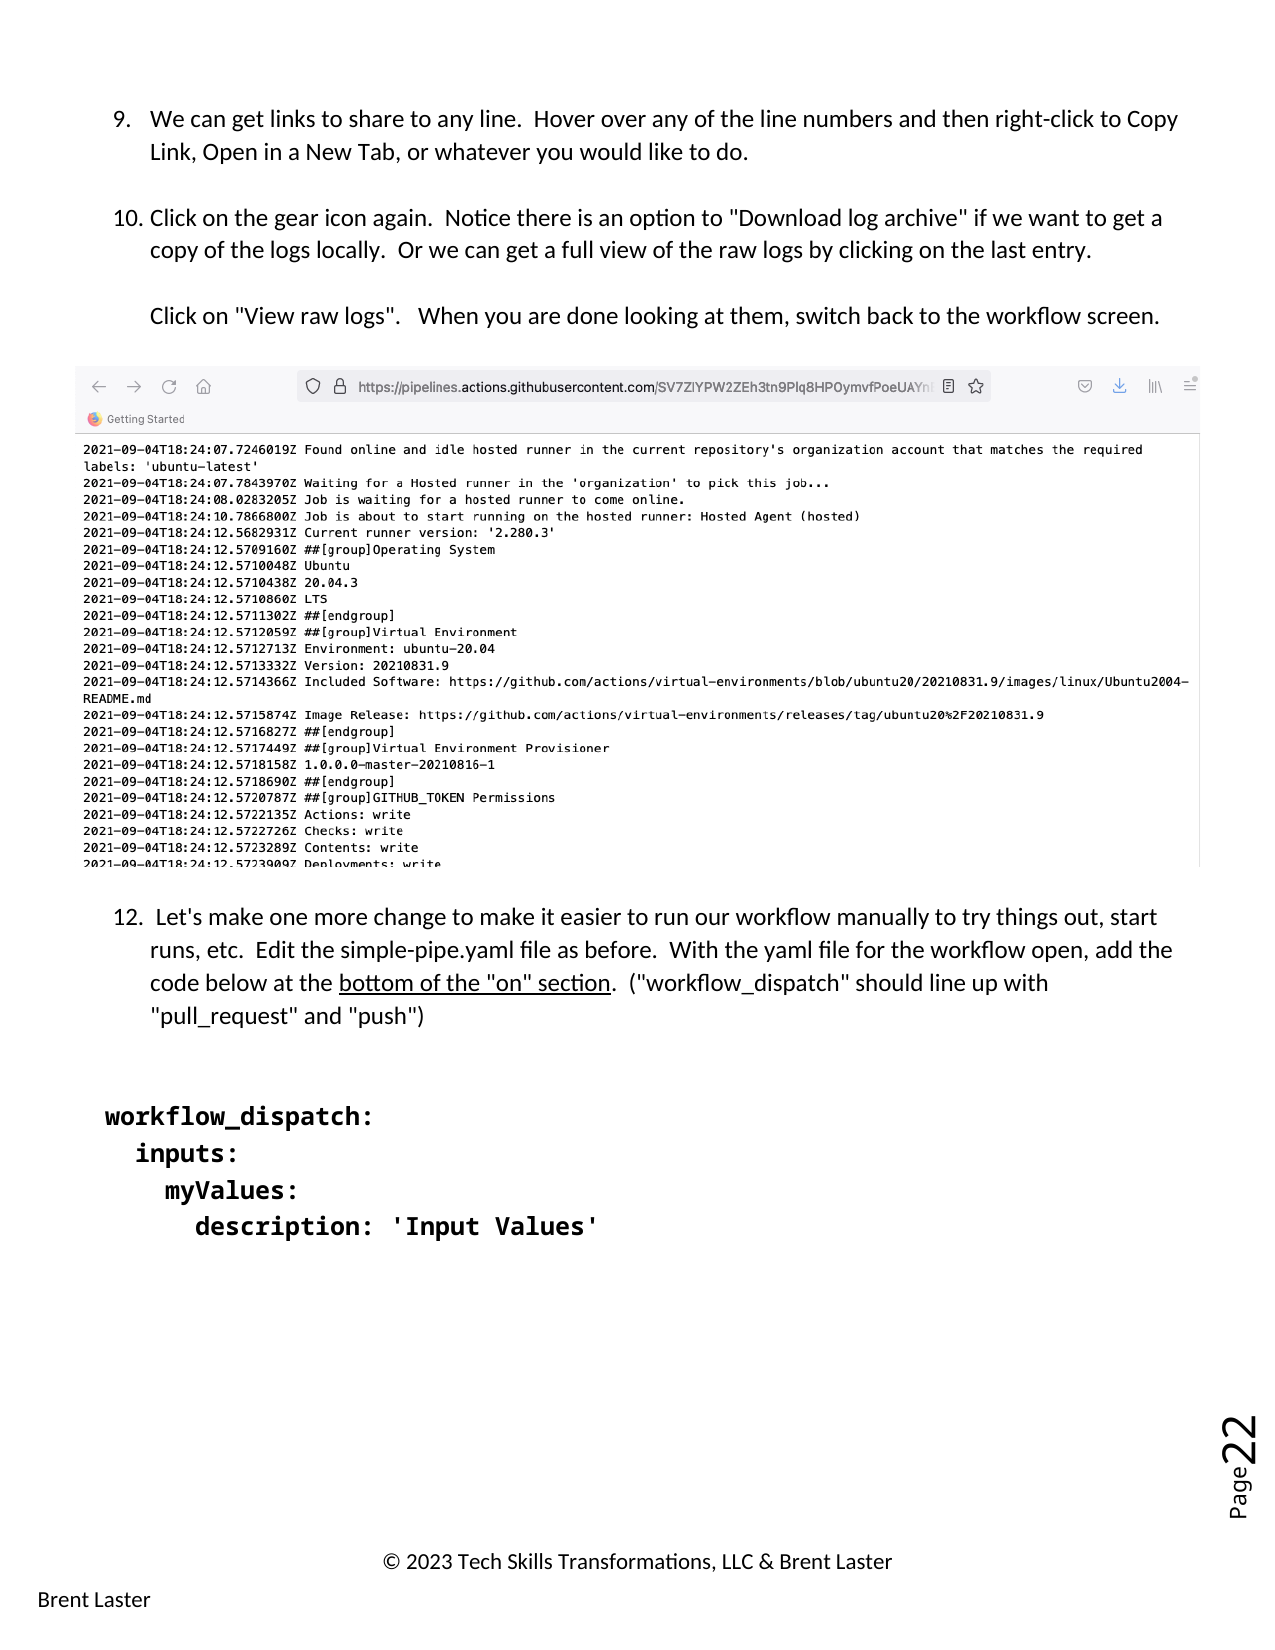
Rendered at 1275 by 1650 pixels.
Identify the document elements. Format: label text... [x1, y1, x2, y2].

text myValues: [75, 1172, 1200, 1206]
list Click on the gear icon again. Notice there is an option to "Download log archive" if we want to get a copy of the logs locally. Or we can get a full view of the raw logs by clicking on the last entry. [112, 202, 1200, 265]
list Let's make one more change to make it easier to run our workflow manually to try things out, start runs, etc. Edit the simple-pipe.yaml file as before. With the yaml file for the workflow open, add the code below at the bottom of the "on" section. ("workflow_dispatch" should line up with "pull_request" and "push") [112, 901, 1200, 1031]
picture [75, 366, 1200, 867]
text inputs: [75, 1136, 1200, 1169]
list We can get links to share to any line. Hover over any of the line numbers and then right-click to Copy Link, Open in a New Tab, or whatever you would like to do. [112, 103, 1200, 166]
text workflow_dispatch: [75, 1099, 1200, 1133]
text Click on "View raw logs". When you are done looking at them, switch back to the workflow screen. [150, 301, 1200, 331]
text description: 'Input Values' [75, 1209, 1200, 1243]
